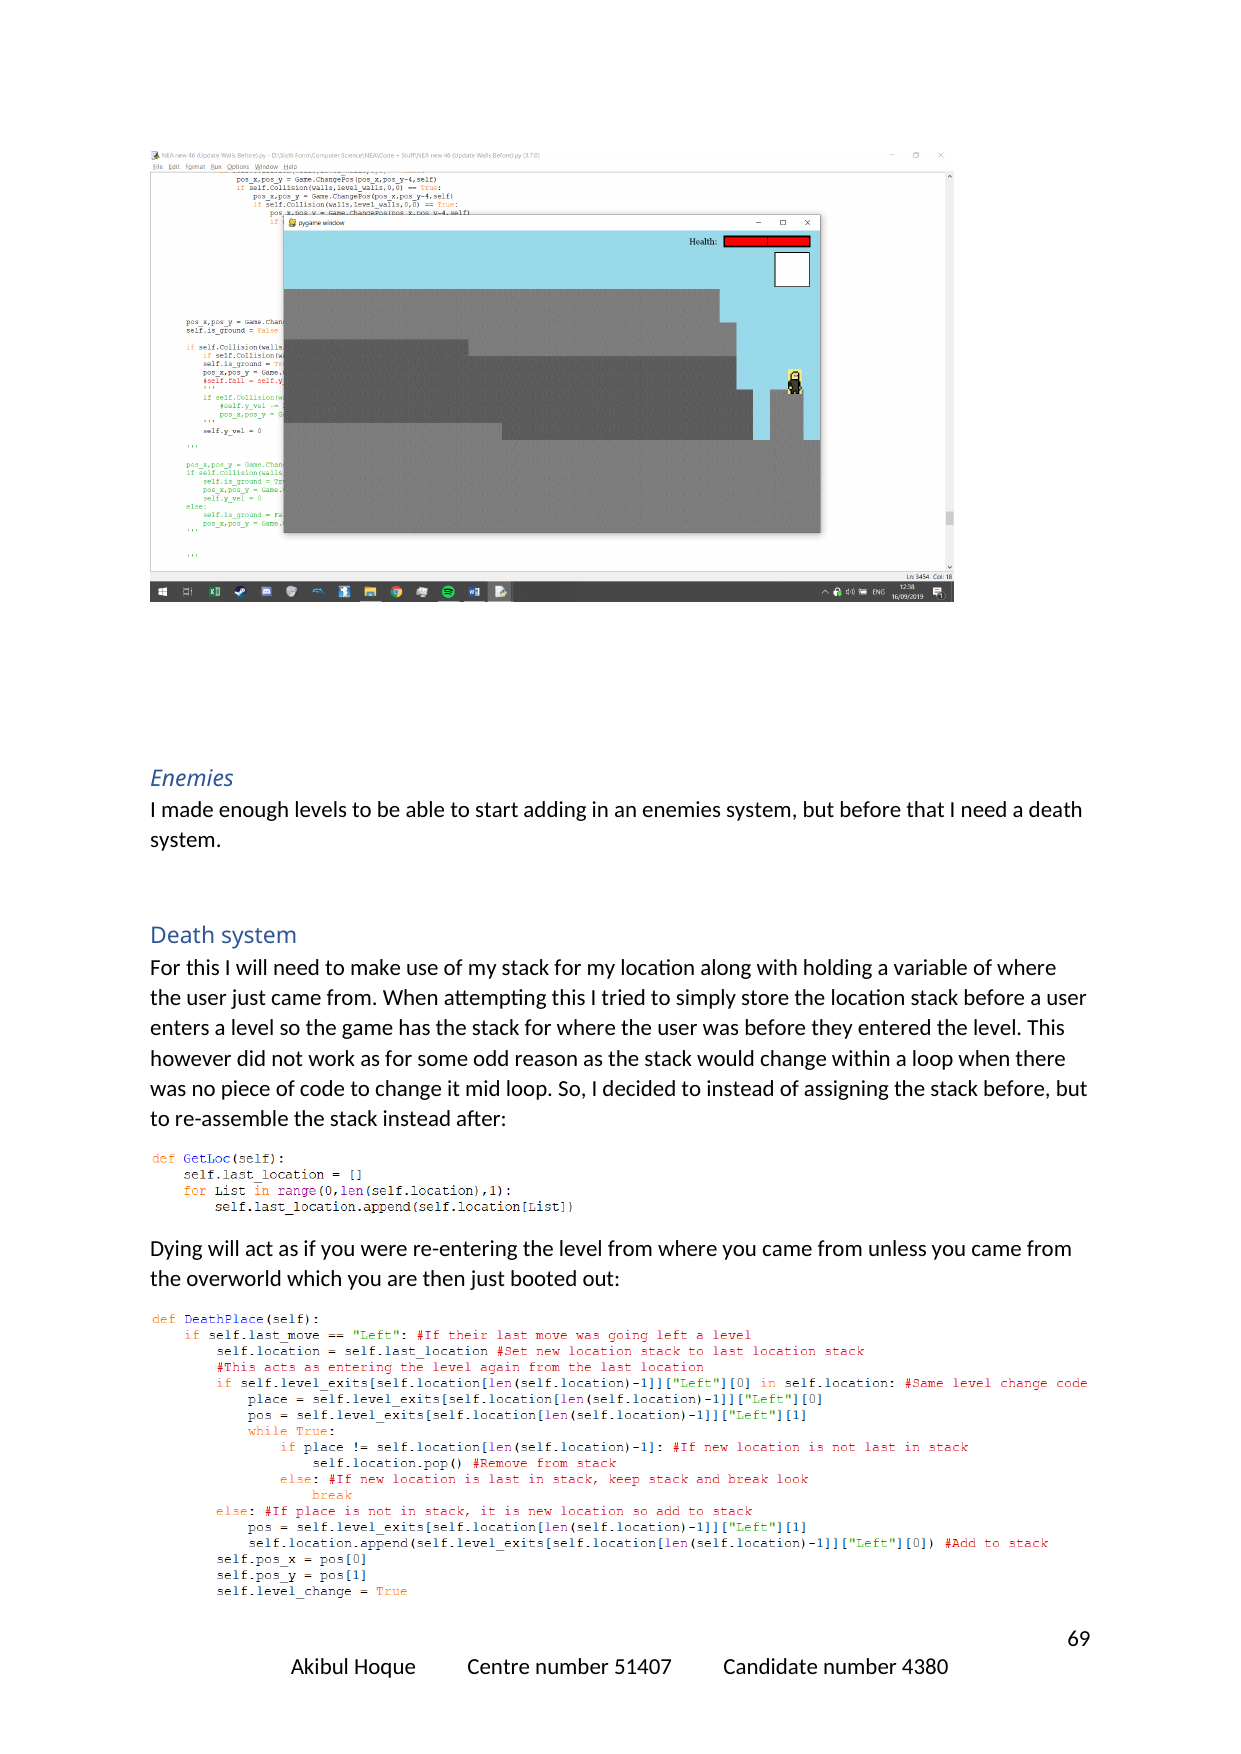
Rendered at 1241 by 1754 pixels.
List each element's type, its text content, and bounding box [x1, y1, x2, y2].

subtitle Death system [150, 919, 1090, 951]
picture [150, 150, 954, 602]
text I made enough levels to be able to start adding in an enemies system, but before that I need a death system. [150, 795, 1090, 853]
subtitle Enemies [150, 762, 1090, 793]
text Dying will act as if you were re-entering the level from where you came from unless you came from the overworld which you are then just booted out: [150, 1234, 1090, 1292]
text For this I will need to make use of my stack for my location along with holding a variable of where the user just came from. When attempting this I tried to simply store the location stack before a user enters a level so the game has the stack for where the user was before they entered the level. This however did not work as for some odd reason as the stack would change within a loop when there was no piece of code to change it mid loop. So, I decided to instead of assigning the stack before, but to re-assemble the stack instead after: [150, 953, 1090, 1132]
